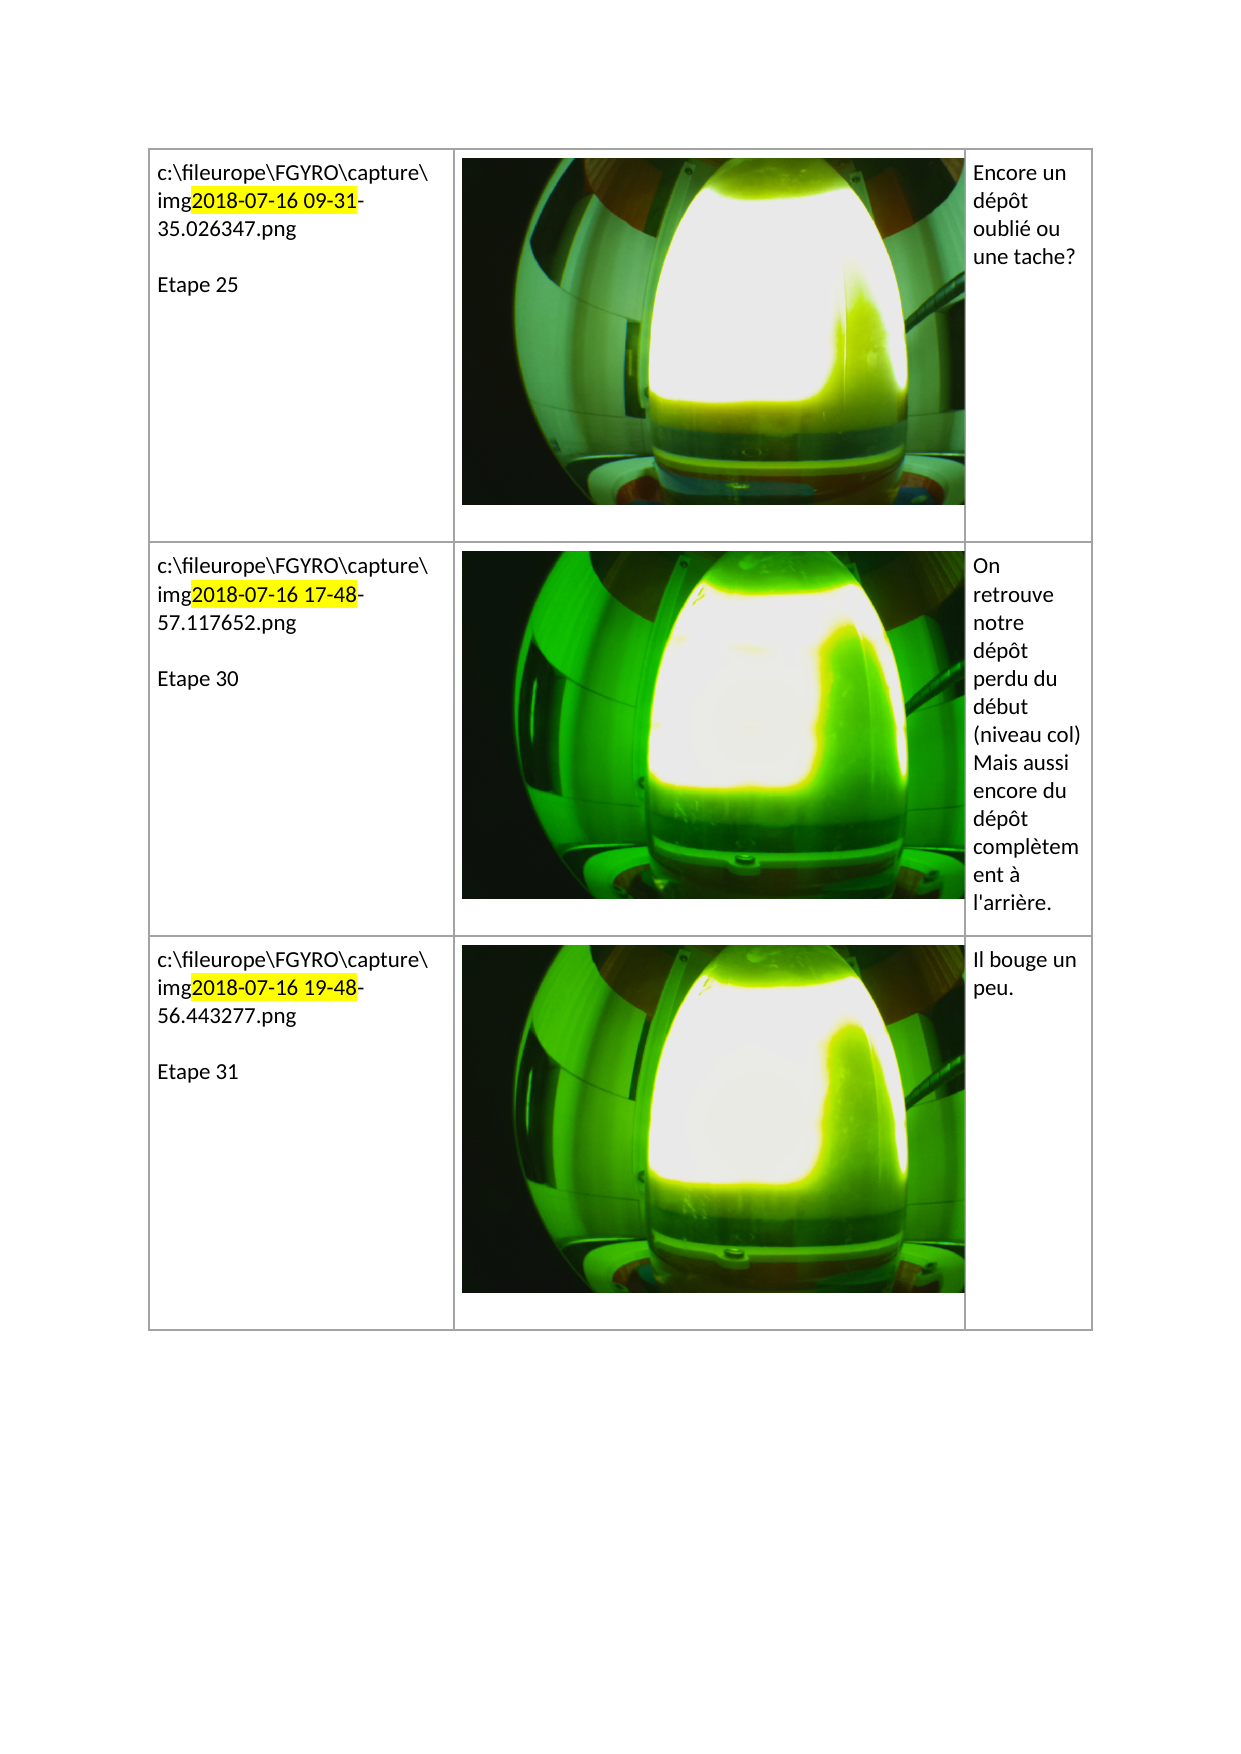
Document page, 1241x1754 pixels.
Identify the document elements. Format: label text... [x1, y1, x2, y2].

table_cell [455, 937, 964, 1328]
table_cell c:\fileurope\FGYRO\capture\img2018-07-16 19-48-56.443277.png Etape 31 [150, 937, 453, 1328]
picture [462, 945, 965, 1293]
table_cell Encore un dépôt oublié ou une tache? [966, 150, 1091, 541]
table_cell Il bouge un peu. [966, 937, 1091, 1328]
table_cell c:\fileurope\FGYRO\capture\img2018-07-16 17-48-57.117652.png Etape 30 [150, 543, 453, 935]
picture [462, 158, 965, 505]
table_cell [455, 150, 964, 541]
table_cell [455, 543, 964, 935]
picture [462, 551, 965, 899]
table_cell On retrouve notre dépôt perdu du début (niveau col) Mais aussi encore du dépôt complètement à l'arrière. [966, 543, 1091, 935]
table_cell c:\fileurope\FGYRO\capture\img2018-07-16 09-31-35.026347.png Etape 25 [150, 150, 453, 541]
